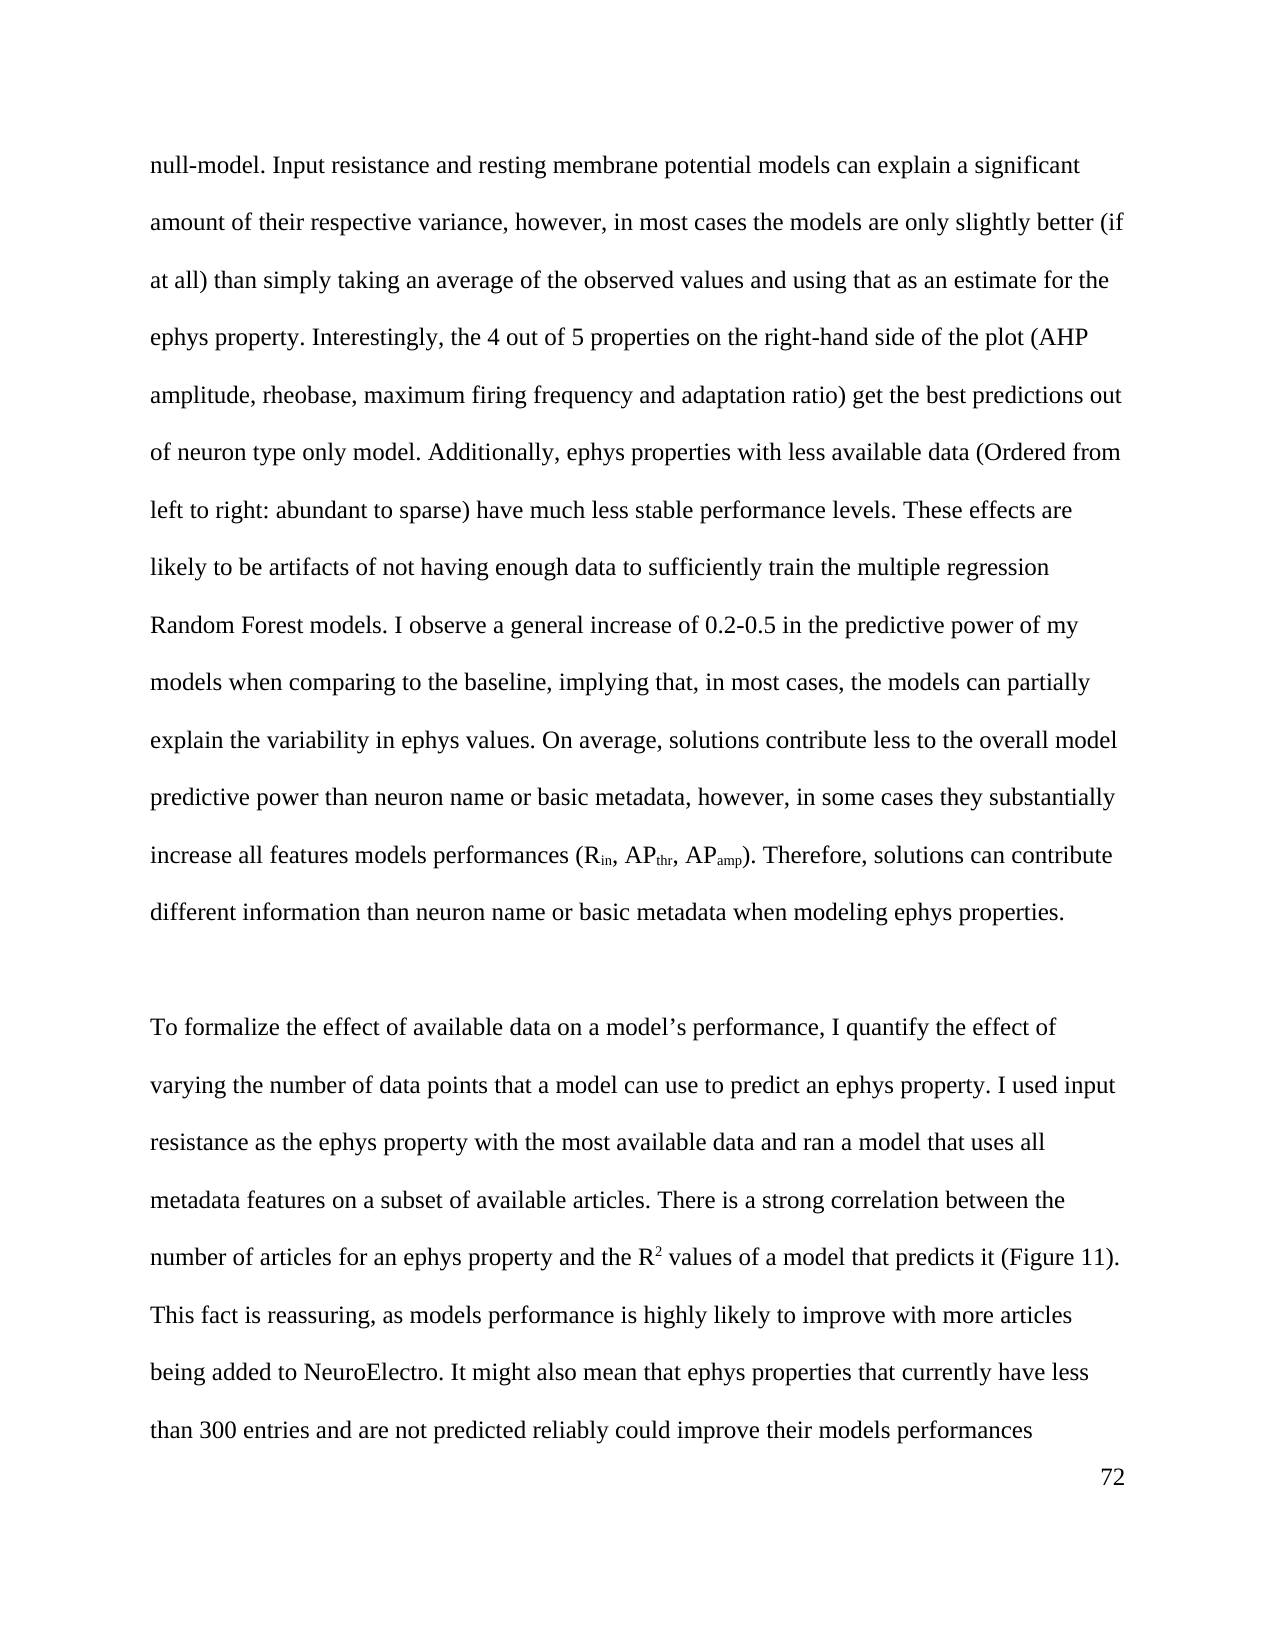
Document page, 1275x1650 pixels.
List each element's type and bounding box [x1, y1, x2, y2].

text [150, 150, 1125, 926]
text [150, 1012, 1125, 1444]
